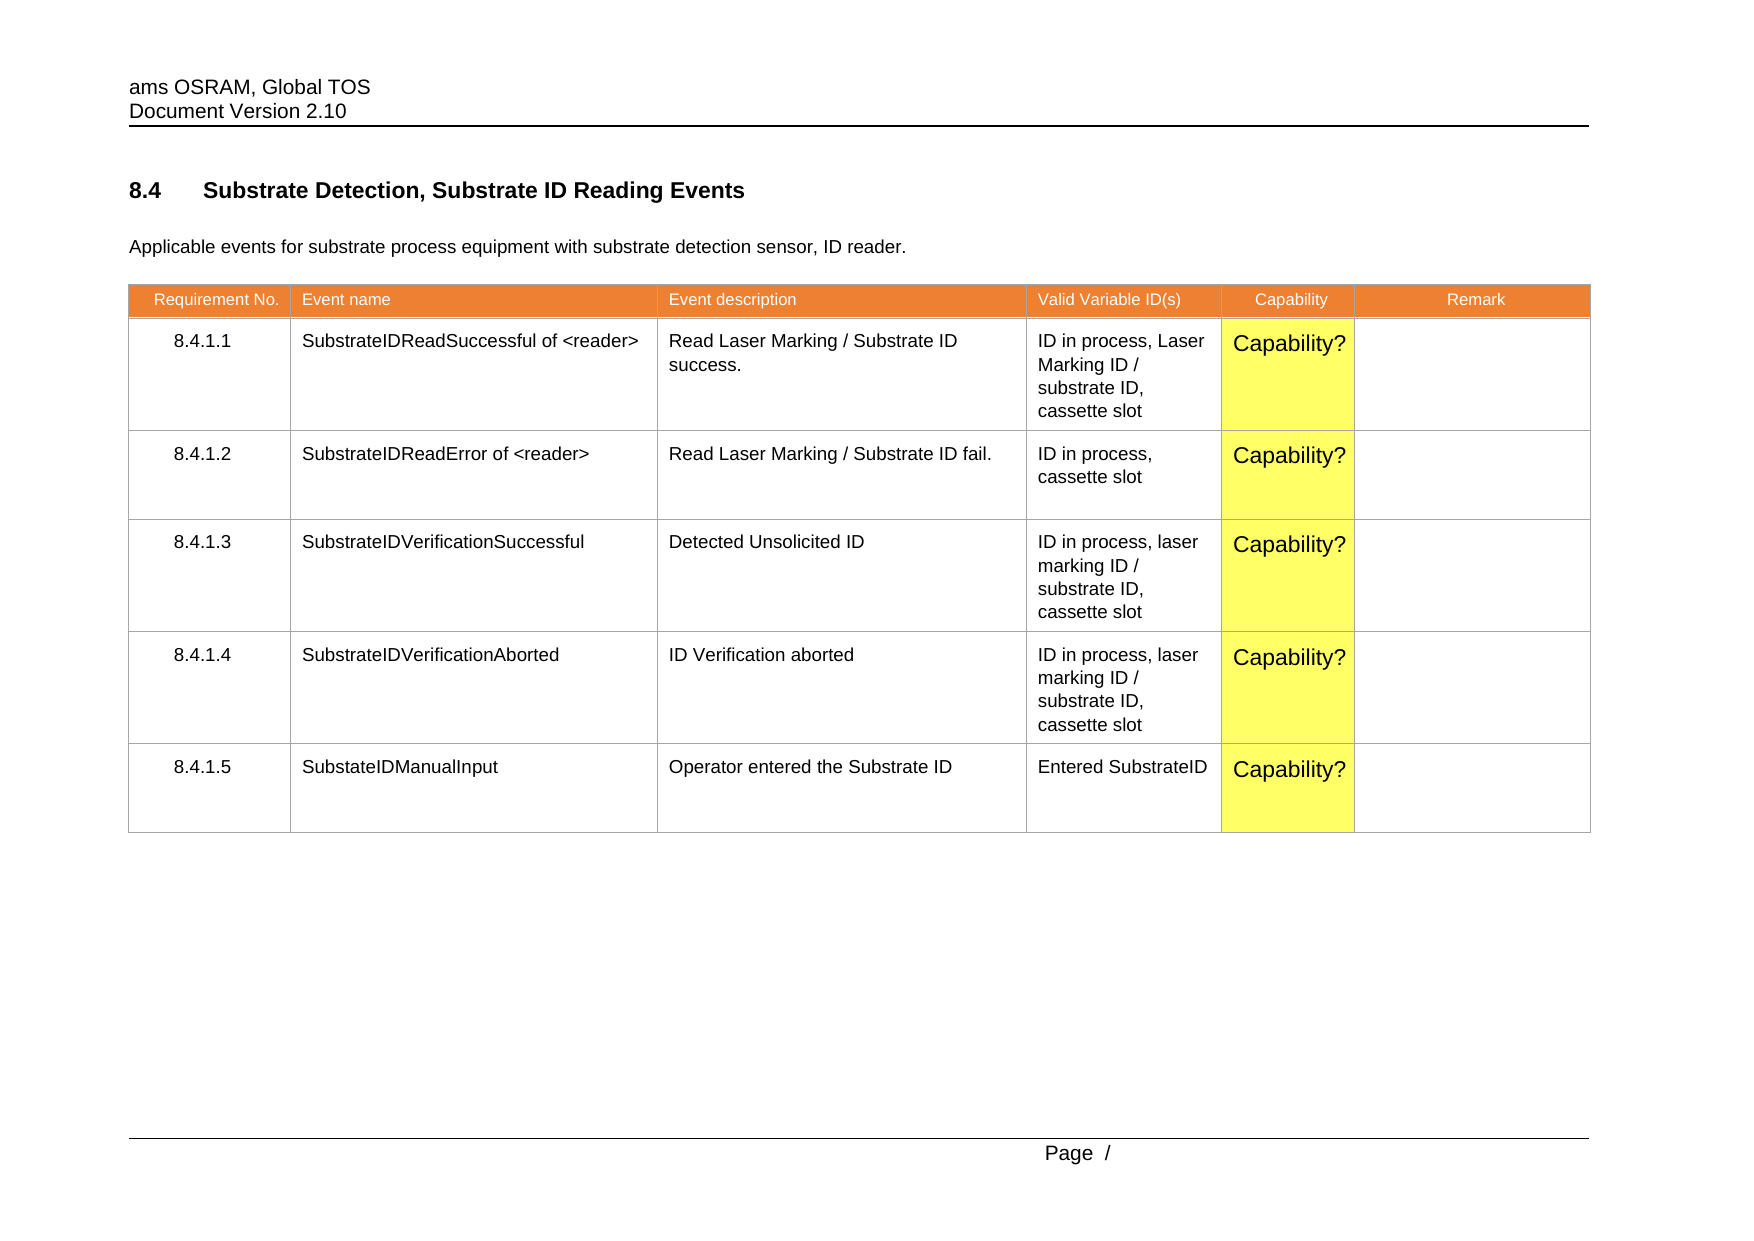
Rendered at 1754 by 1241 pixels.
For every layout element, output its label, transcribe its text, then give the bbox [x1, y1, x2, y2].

table_cell Read Laser Marking / Substrate ID fail. [658, 431, 1026, 519]
table_cell Detected Unsolicited ID [658, 520, 1026, 631]
table_header Event name [291, 285, 657, 317]
table_cell SubstrateIDVerificationAborted [291, 632, 657, 743]
text Applicable events for substrate process equipment with substrate detection sensor, ID reader. [129, 236, 1589, 257]
table_cell [1222, 520, 1354, 631]
subtitle Substrate Detection, Substrate ID Reading Events [129, 177, 1589, 203]
table_cell [1222, 319, 1354, 430]
table_cell [129, 744, 290, 832]
table_header Event description [658, 285, 1026, 317]
table_cell Read Laser Marking / Substrate ID success. [658, 319, 1026, 430]
table_cell SubstateIDManualInput [291, 744, 657, 832]
table_cell [129, 319, 290, 430]
table_header Valid Variable ID(s) [1027, 285, 1221, 317]
table_header Capability [1222, 285, 1354, 317]
table_header Requirement No. [129, 285, 290, 317]
table_cell [129, 632, 290, 743]
table_cell ID in process, laser marking ID / substrate ID, cassette slot [1027, 520, 1221, 631]
table_header Remark [1355, 285, 1590, 317]
table_cell [1355, 632, 1590, 743]
table_cell [1355, 431, 1590, 519]
table_cell [1222, 744, 1354, 832]
table_cell ID in process, laser marking ID / substrate ID, cassette slot [1027, 632, 1221, 743]
table_cell ID Verification aborted [658, 632, 1026, 743]
table_cell ID in process, Laser Marking ID / substrate ID, cassette slot [1027, 319, 1221, 430]
table_cell Entered SubstrateID [1027, 744, 1221, 832]
table_cell [1355, 744, 1590, 832]
table_cell [129, 431, 290, 519]
table_cell [1222, 431, 1354, 519]
table_cell [1355, 319, 1590, 430]
table_cell [129, 520, 290, 631]
table_cell SubstrateIDReadSuccessful of <reader> [291, 319, 657, 430]
table_cell [1222, 632, 1354, 743]
table_cell Operator entered the Substrate ID [658, 744, 1026, 832]
table_cell SubstrateIDVerificationSuccessful [291, 520, 657, 631]
table_cell [1355, 520, 1590, 631]
table_cell ID in process, cassette slot [1027, 431, 1221, 519]
table_cell SubstrateIDReadError of <reader> [291, 431, 657, 519]
